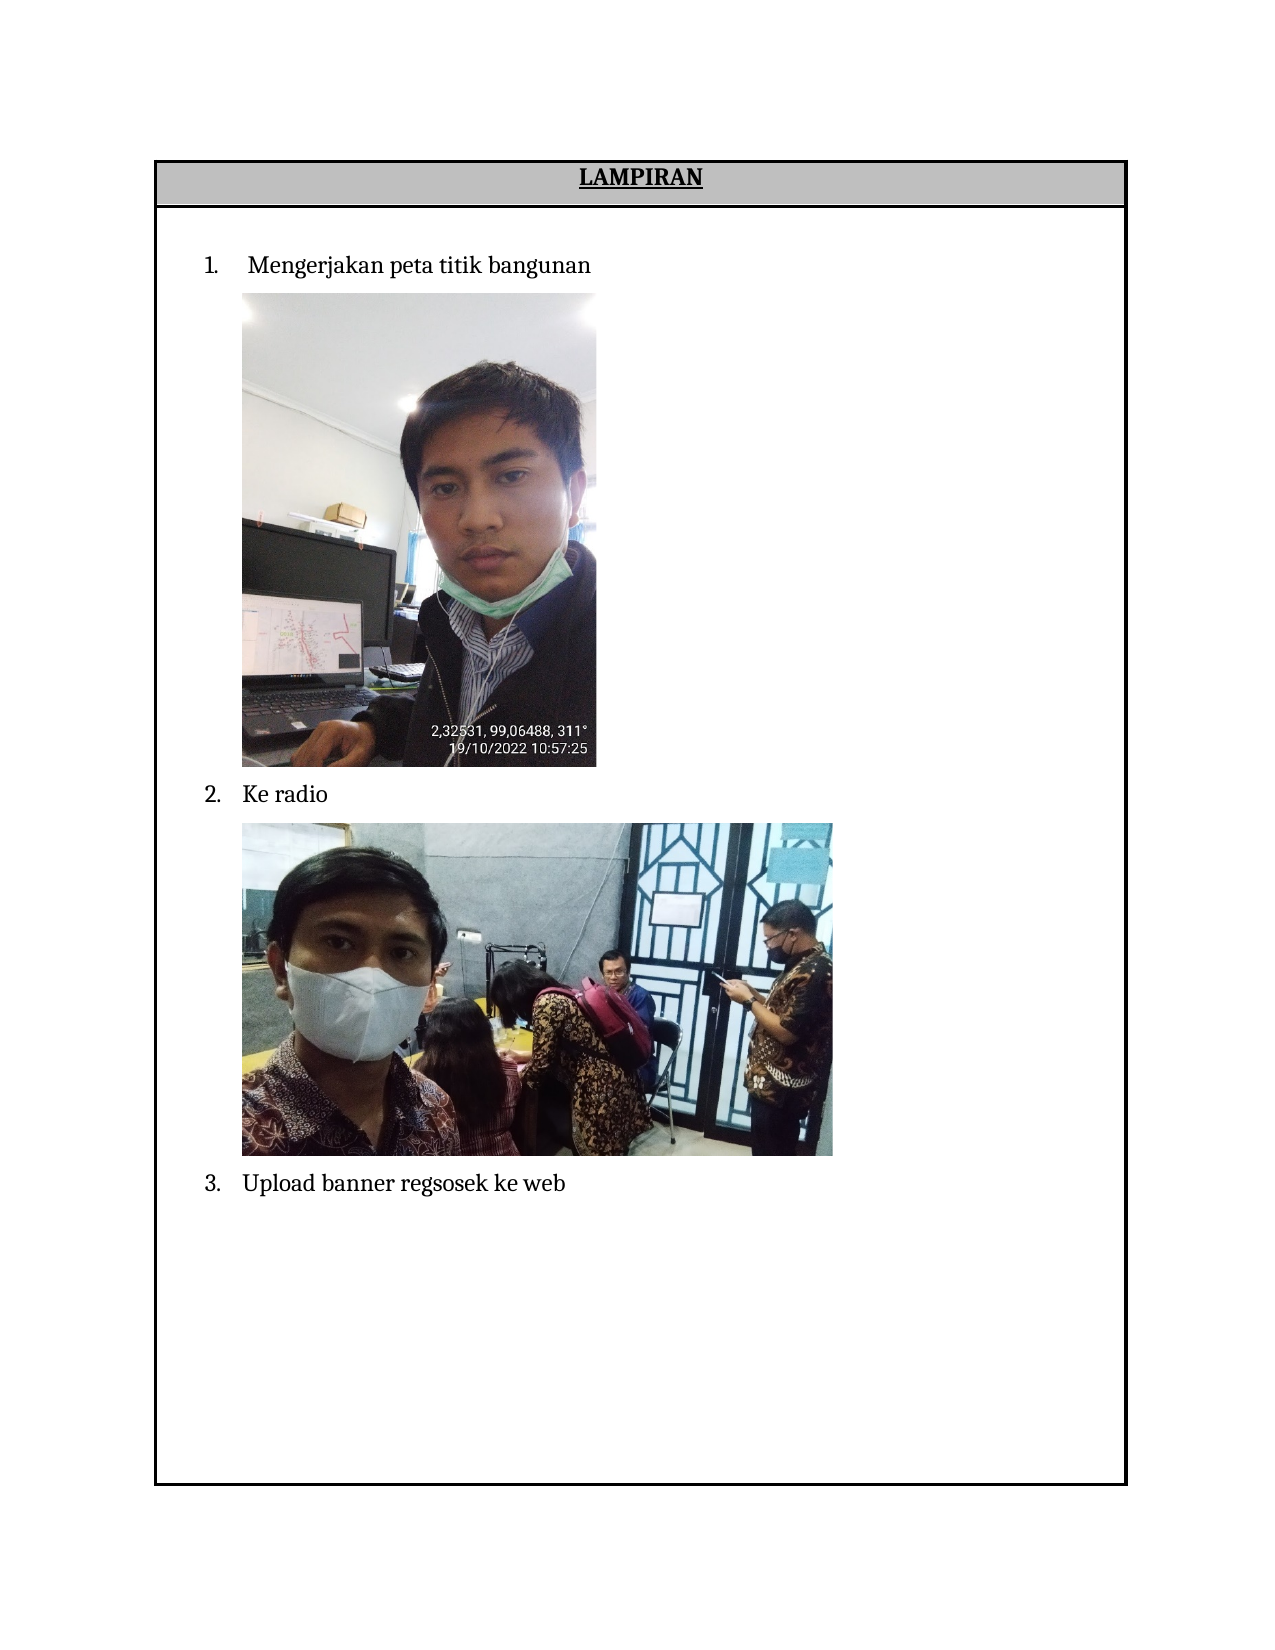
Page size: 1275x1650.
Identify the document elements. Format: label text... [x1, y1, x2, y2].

picture [242, 293, 597, 767]
table_header LAMPIRAN [157, 163, 1124, 204]
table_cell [157, 208, 1124, 1483]
picture [242, 823, 833, 1156]
